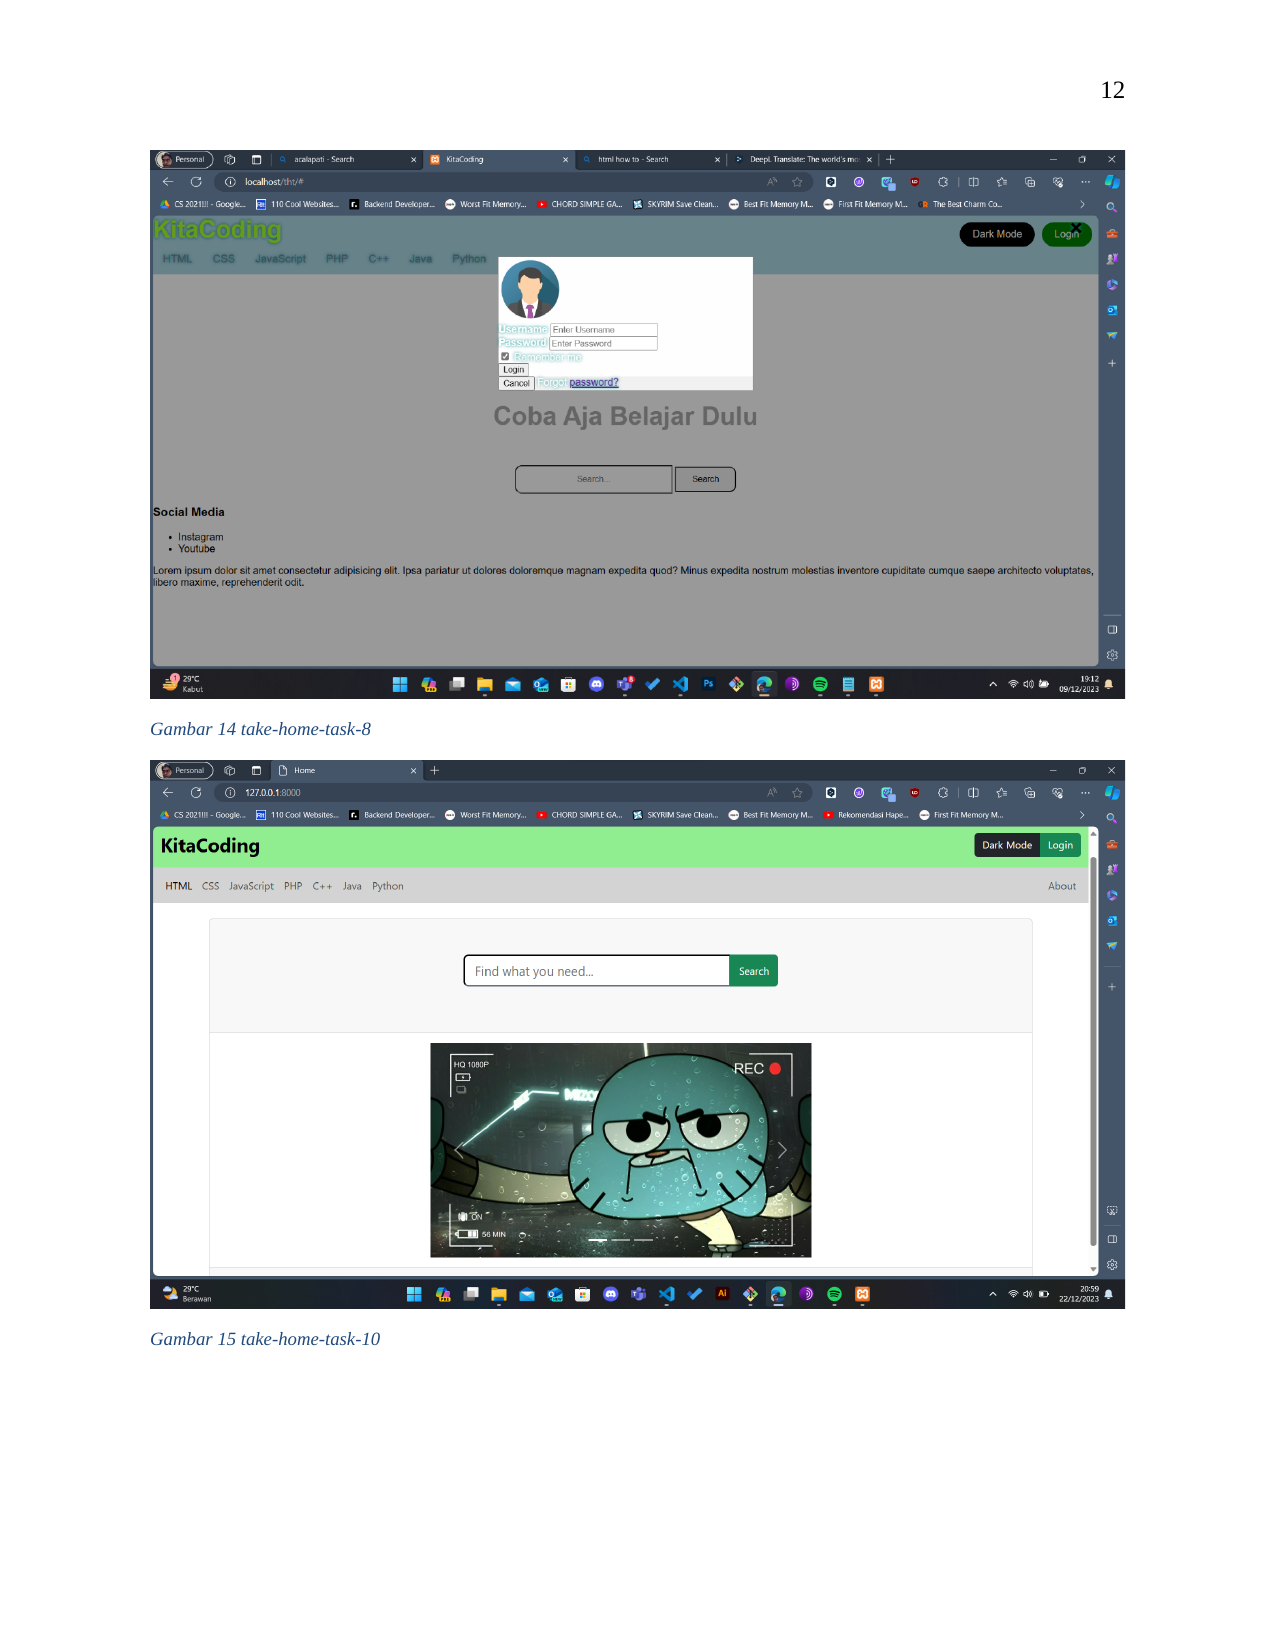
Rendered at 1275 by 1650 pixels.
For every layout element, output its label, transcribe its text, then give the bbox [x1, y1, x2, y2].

picture [150, 150, 1125, 699]
picture [150, 760, 1125, 1309]
